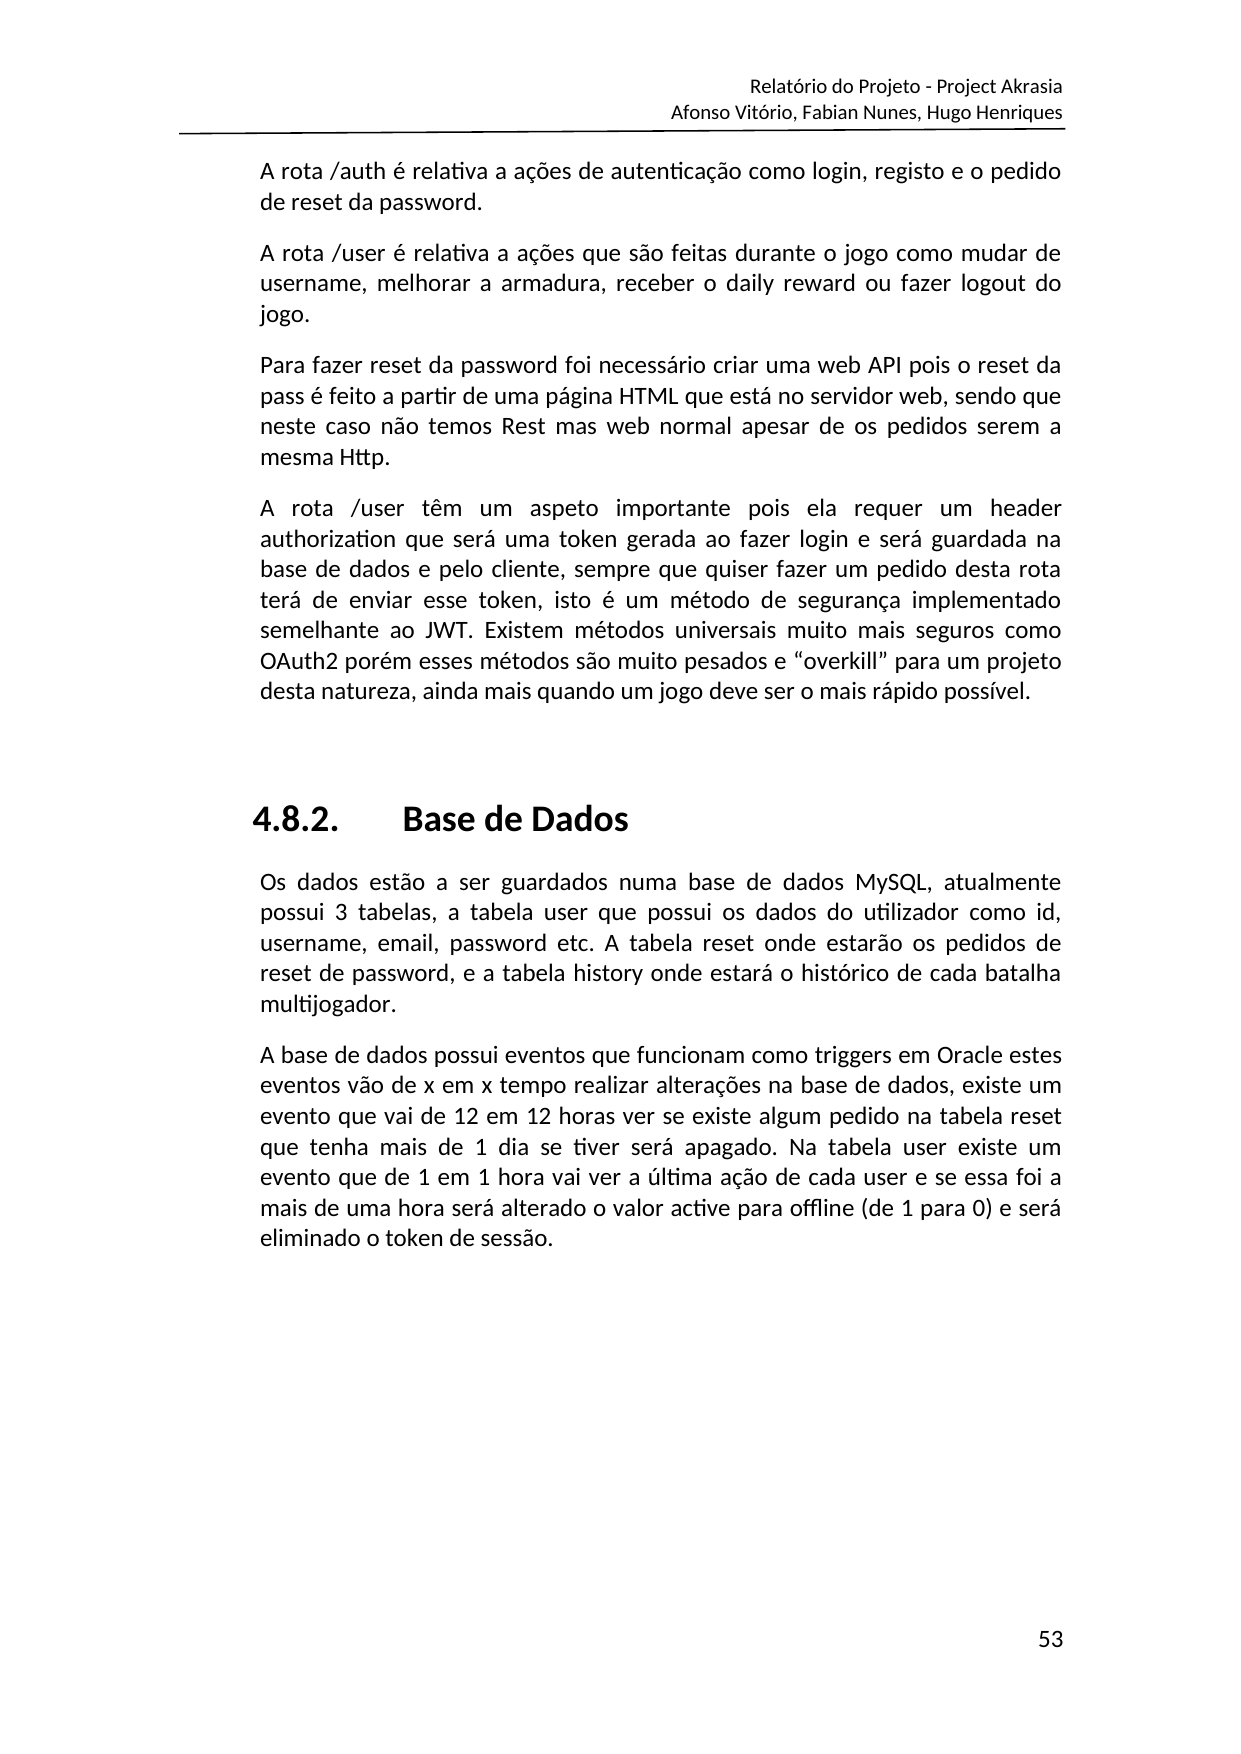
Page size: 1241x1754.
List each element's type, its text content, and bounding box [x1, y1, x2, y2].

text Os dados estão a ser guardados numa base de dados MySQL, atualmente possui 3 tabelas, a tabela user que possui os dados do utilizador como id, username, email, password etc. A tabela reset onde estarão os pedidos de reset de password, e a tabela history onde estará o histórico de cada batalha multijogador. [260, 866, 1063, 1018]
subtitle Base de Dados [252, 795, 1063, 841]
text A base de dados possui eventos que funcionam como triggers em Oracle estes eventos vão de x em x tempo realizar alterações na base de dados, existe um evento que vai de 12 em 12 horas ver se existe algum pedido na tabela reset que tenha mais de 1 dia se tiver será apagado. Na tabela user existe um evento que de 1 em 1 hora vai ver a última ação de cada user e se essa foi a mais de uma hora será alterado o valor active para offline (de 1 para 0) e será eliminado o token de sessão. [260, 1039, 1063, 1253]
text A rota /user é relativa a ações que são feitas durante o jogo como mudar de username, melhorar a armadura, receber o daily reward ou fazer logout do jogo. [260, 237, 1063, 328]
text A rota /user têm um aspeto importante pois ela requer um header authorization que será uma token gerada ao fazer login e será guardada na base de dados e pelo cliente, sempre que quiser fazer um pedido desta rota terá de enviar esse token, isto é um método de segurança implementado semelhante ao JWT. Existem métodos universais muito mais seguros como OAuth2 porém esses métodos são muito pesados e “overkill” para um projeto desta natureza, ainda mais quando um jogo deve ser o mais rápido possível. [260, 492, 1063, 706]
text A rota /auth é relativa a ações de autenticação como login, registo e o pedido de reset da password. [260, 155, 1063, 216]
text Para fazer reset da password foi necessário criar uma web API pois o reset da pass é feito a partir de uma página HTML que está no servidor web, sendo que neste caso não temos Rest mas web normal apesar de os pedidos serem a mesma Http. [260, 349, 1063, 471]
